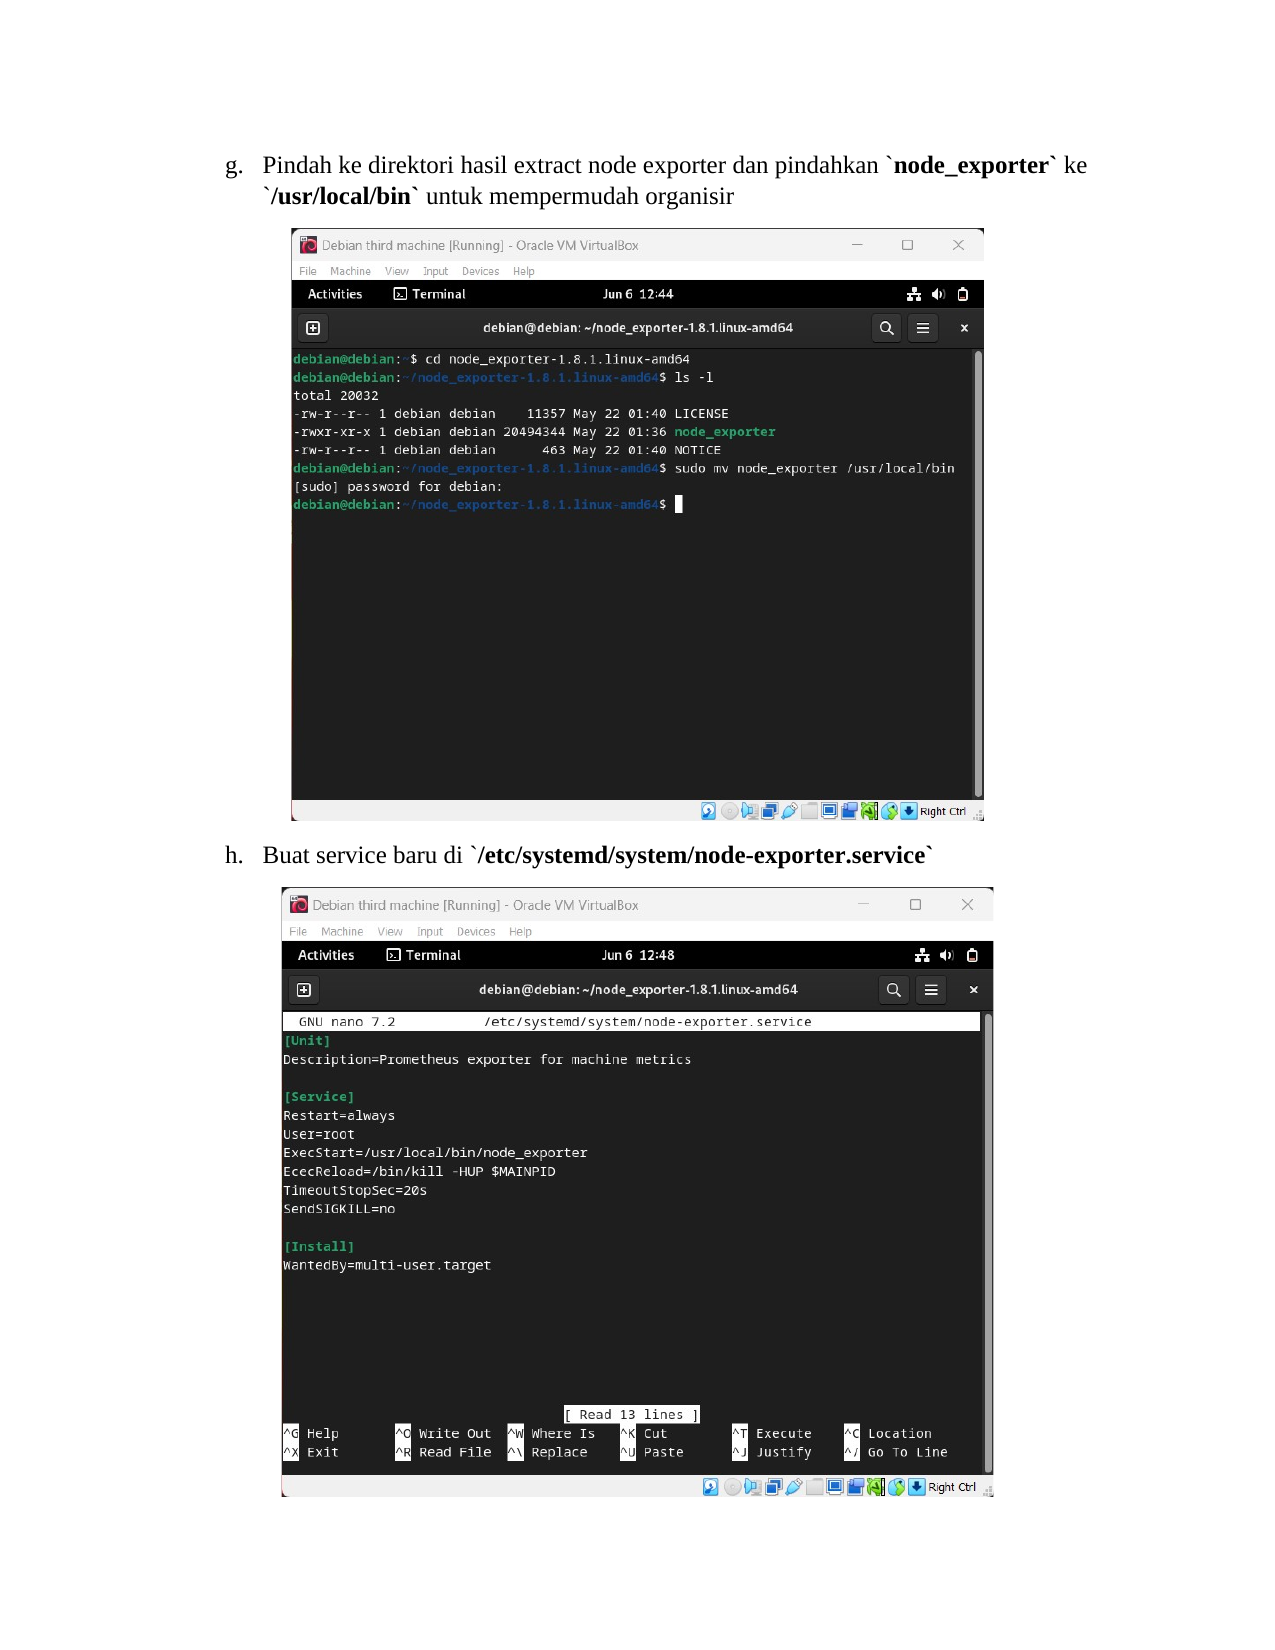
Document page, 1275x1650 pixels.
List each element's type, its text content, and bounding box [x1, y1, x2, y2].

picture [281, 887, 994, 1497]
picture [291, 228, 984, 821]
list Buat service baru di `/etc/systemd/system/node-exporter.service` [225, 840, 1125, 868]
list Pindah ke direktori hasil extract node exporter dan pindahkan `node_exporter` ke `/usr/local/bin` untuk mempermudah organisir [225, 150, 1125, 210]
